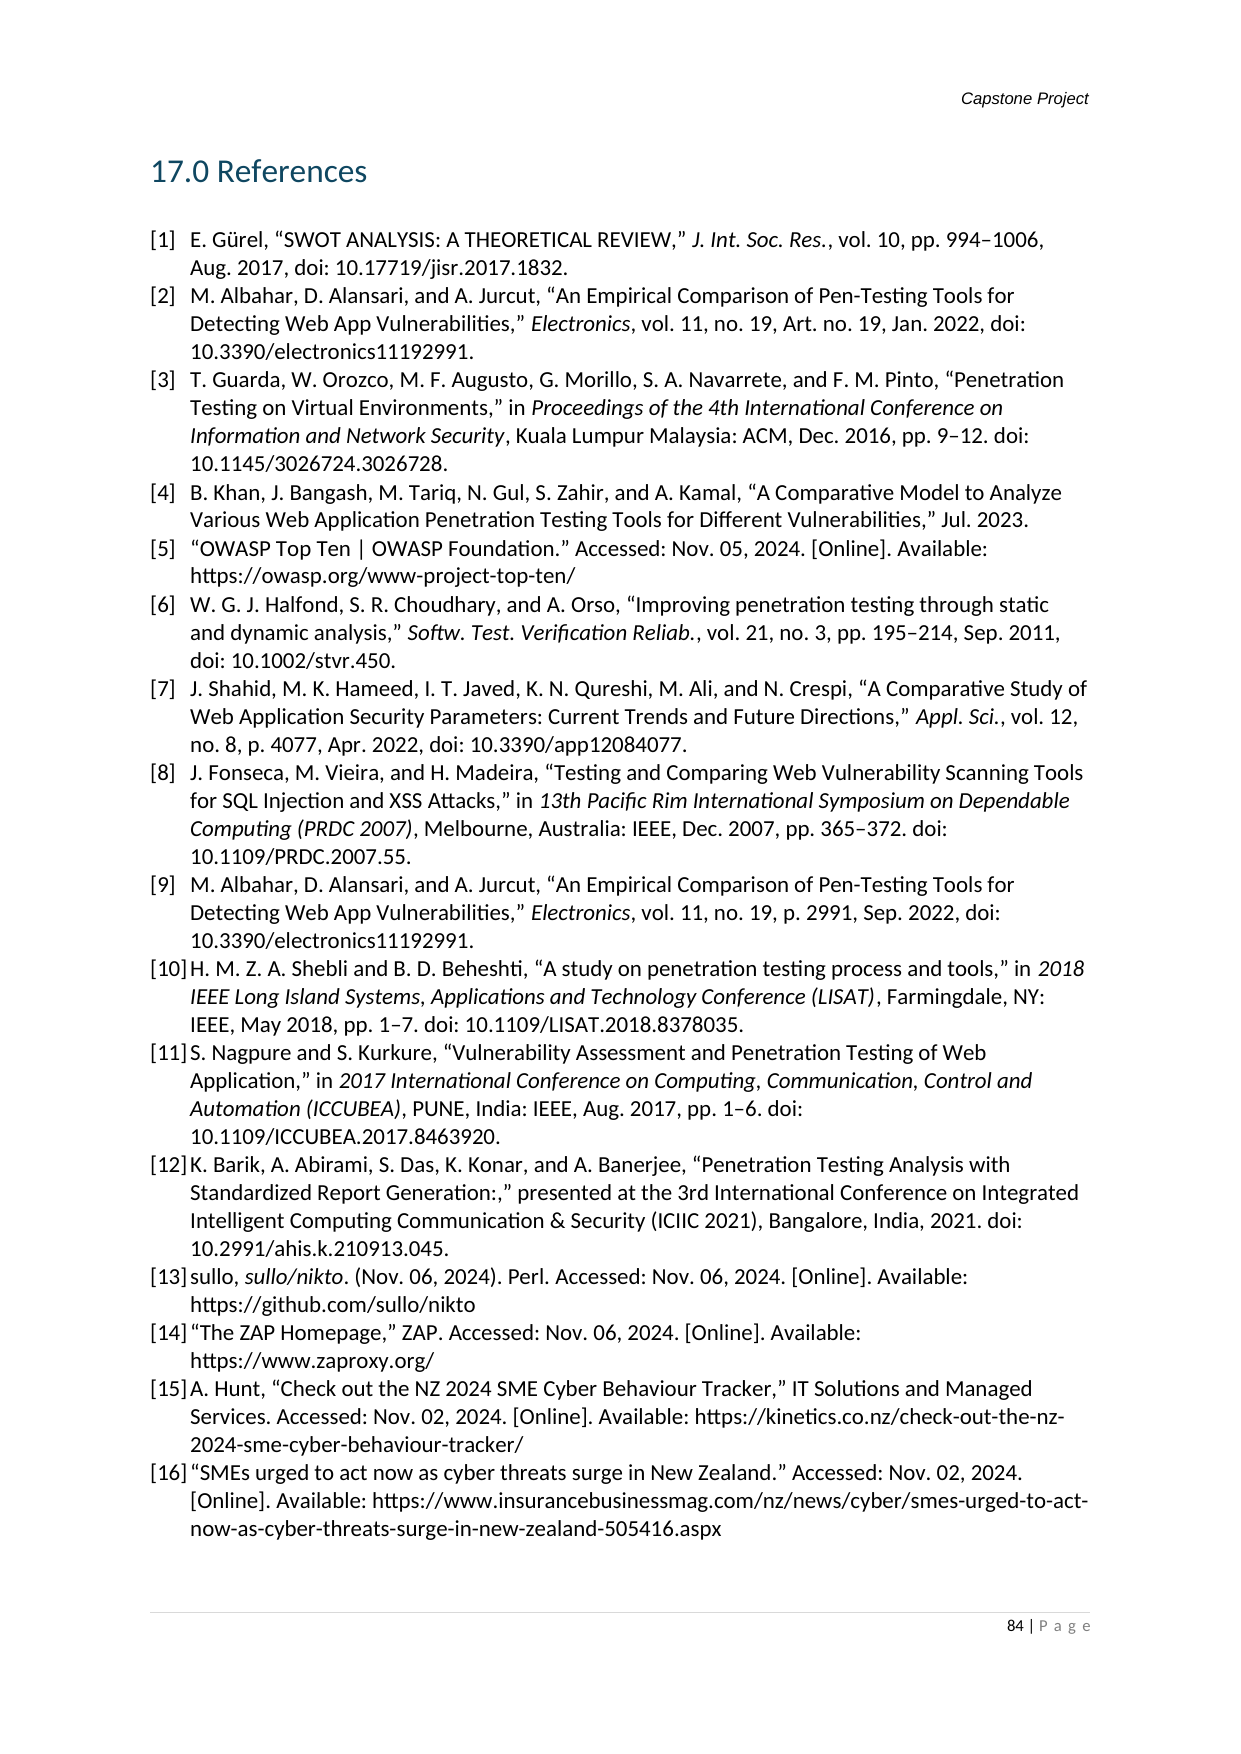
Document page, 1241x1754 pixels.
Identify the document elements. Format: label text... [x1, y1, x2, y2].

text [3] T. Guarda, W. Orozco, M. F. Augusto, G. Morillo, S. A. Navarrete, and F. M. Pinto, “Penetration Testing on Virtual Environments,” in Proceedings of the 4th International Conference on Information and Network Security, Kuala Lumpur Malaysia: ACM, Dec. 2016, pp. 9–12. doi: 10.1145/3026724.3026728. [150, 366, 1090, 478]
text [15] A. Hunt, “Check out the NZ 2024 SME Cyber Behaviour Tracker,” IT Solutions and Managed Services. Accessed: Nov. 02, 2024. [Online]. Available: https://kinetics.co.nz/check-out-the-nz-2024-sme-cyber-behaviour-tracker/ [150, 1374, 1090, 1458]
text [10] H. M. Z. A. Shebli and B. D. Beheshti, “A study on penetration testing process and tools,” in 2018 IEEE Long Island Systems, Applications and Technology Conference (LISAT), Farmingdale, NY: IEEE, May 2018, pp. 1–7. doi: 10.1109/LISAT.2018.8378035. [150, 954, 1090, 1038]
text [1] E. Gürel, “SWOT ANALYSIS: A THEORETICAL REVIEW,” J. Int. Soc. Res., vol. 10, pp. 994–1006, Aug. 2017, doi: 10.17719/jisr.2017.1832. [150, 225, 1090, 281]
text [4] B. Khan, J. Bangash, M. Tariq, N. Gul, S. Zahir, and A. Kamal, “A Comparative Model to Analyze Various Web Application Penetration Testing Tools for Different Vulnerabilities,” Jul. 2023. [150, 478, 1090, 534]
text [7] J. Shahid, M. K. Hameed, I. T. Javed, K. N. Qureshi, M. Ali, and N. Crespi, “A Comparative Study of Web Application Security Parameters: Current Trends and Future Directions,” Appl. Sci., vol. 12, no. 8, p. 4077, Apr. 2022, doi: 10.3390/app12084077. [150, 674, 1090, 758]
text [6] W. G. J. Halfond, S. R. Choudhary, and A. Orso, “Improving penetration testing through static and dynamic analysis,” Softw. Test. Verification Reliab., vol. 21, no. 3, pp. 195–214, Sep. 2011, doi: 10.1002/stvr.450. [150, 590, 1090, 674]
text [16] “SMEs urged to act now as cyber threats surge in New Zealand.” Accessed: Nov. 02, 2024. [Online]. Available: https://www.insurancebusinessmag.com/nz/news/cyber/smes-urged-to-act-now-as-cyber-threats-surge-in-new-zealand-505416.aspx [150, 1458, 1090, 1542]
text [8] J. Fonseca, M. Vieira, and H. Madeira, “Testing and Comparing Web Vulnerability Scanning Tools for SQL Injection and XSS Attacks,” in 13th Pacific Rim International Symposium on Dependable Computing (PRDC 2007), Melbourne, Australia: IEEE, Dec. 2007, pp. 365–372. doi: 10.1109/PRDC.2007.55. [150, 758, 1090, 870]
text [12] K. Barik, A. Abirami, S. Das, K. Konar, and A. Banerjee, “Penetration Testing Analysis with Standardized Report Generation:,” presented at the 3rd International Conference on Integrated Intelligent Computing Communication & Security (ICIIC 2021), Bangalore, India, 2021. doi: 10.2991/ahis.k.210913.045. [150, 1150, 1090, 1262]
text [14] “The ZAP Homepage,” ZAP. Accessed: Nov. 06, 2024. [Online]. Available: https://www.zaproxy.org/ [150, 1318, 1090, 1374]
text [5] “OWASP Top Ten | OWASP Foundation.” Accessed: Nov. 05, 2024. [Online]. Available: https://owasp.org/www-project-top-ten/ [150, 534, 1090, 590]
text [2] M. Albahar, D. Alansari, and A. Jurcut, “An Empirical Comparison of Pen-Testing Tools for Detecting Web App Vulnerabilities,” Electronics, vol. 11, no. 19, Art. no. 19, Jan. 2022, doi: 10.3390/electronics11192991. [150, 281, 1090, 366]
text [11] S. Nagpure and S. Kurkure, “Vulnerability Assessment and Penetration Testing of Web Application,” in 2017 International Conference on Computing, Communication, Control and Automation (ICCUBEA), PUNE, India: IEEE, Aug. 2017, pp. 1–6. doi: 10.1109/ICCUBEA.2017.8463920. [150, 1038, 1090, 1150]
text [13] sullo, sullo/nikto. (Nov. 06, 2024). Perl. Accessed: Nov. 06, 2024. [Online]. Available: https://github.com/sullo/nikto [150, 1262, 1090, 1318]
text [9] M. Albahar, D. Alansari, and A. Jurcut, “An Empirical Comparison of Pen-Testing Tools for Detecting Web App Vulnerabilities,” Electronics, vol. 11, no. 19, p. 2991, Sep. 2022, doi: 10.3390/electronics11192991. [150, 870, 1090, 954]
subtitle 17.0 References [150, 150, 1090, 191]
